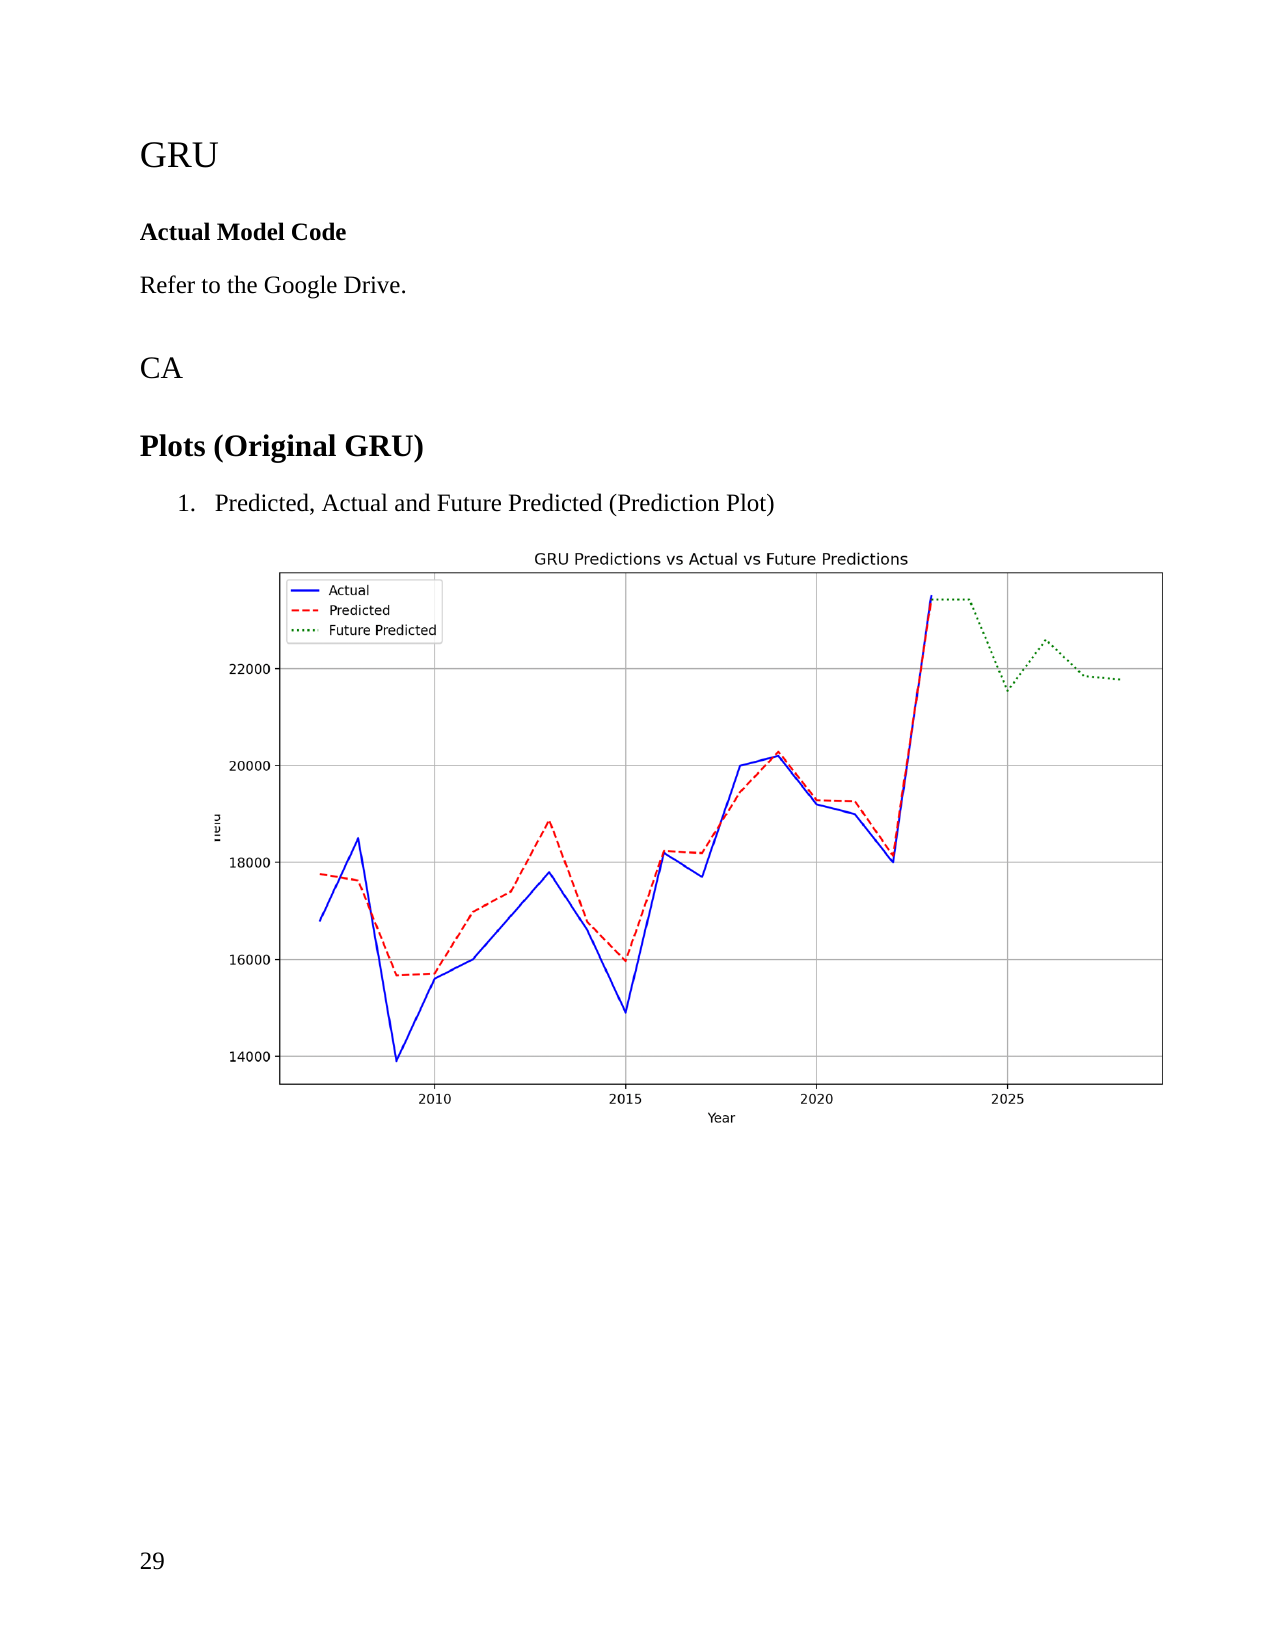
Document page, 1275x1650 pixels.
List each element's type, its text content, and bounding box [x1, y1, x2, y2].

subtitle GRU [139, 132, 1136, 175]
subtitle Plots (Original GRU) [139, 427, 1136, 463]
subtitle CA [139, 349, 1136, 385]
text Refer to the Google Drive. [139, 271, 1136, 299]
list Predicted, Actual and Future Predicted (Prediction Plot) [177, 488, 1136, 517]
subtitle Actual Model Code [139, 217, 1136, 246]
picture [214, 525, 1200, 1140]
